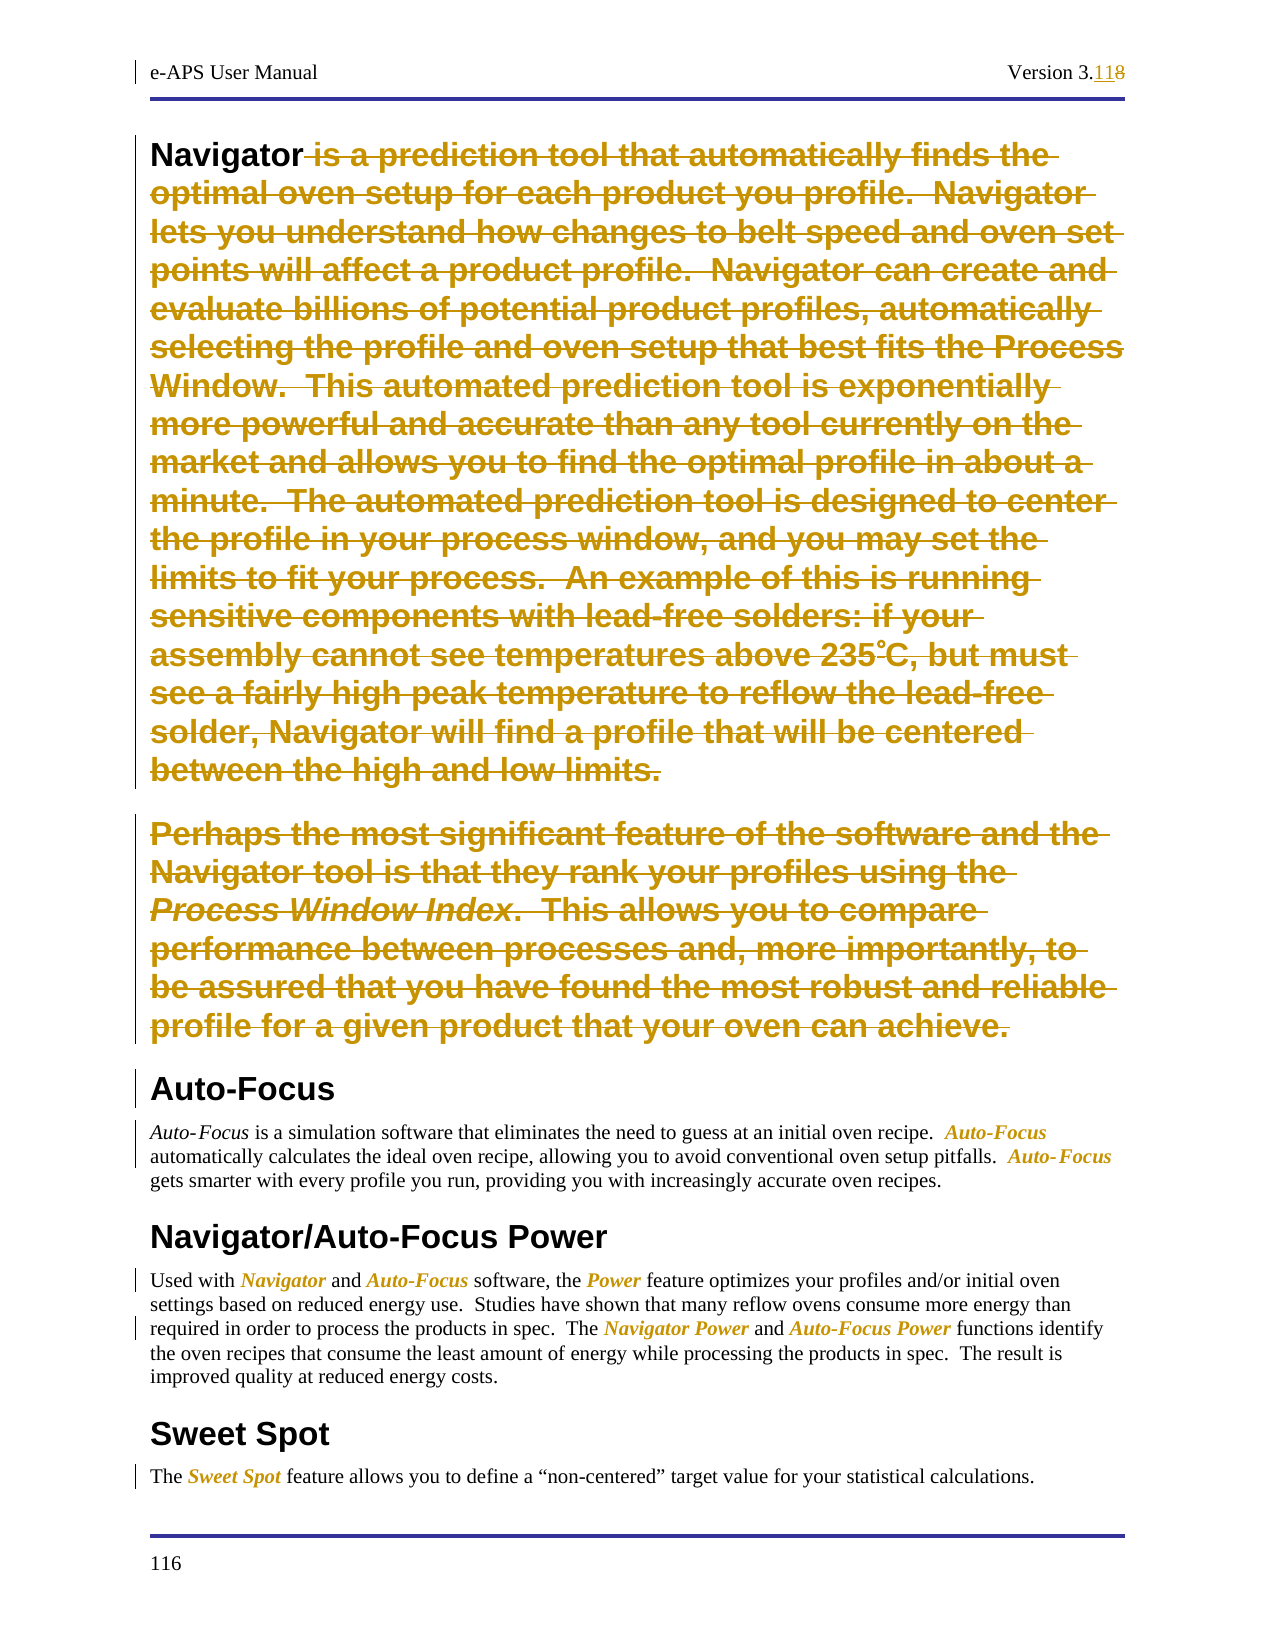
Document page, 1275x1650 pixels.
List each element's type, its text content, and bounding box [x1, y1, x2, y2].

text Used with Navigator and Auto-Focus software, the Power feature optimizes your profiles and/or initial oven settings based on reduced energy use. Studies have shown that many reflow ovens consume more energy than required in order to process the products in spec. The Navigator Power and Auto-Focus Power functions identify the oven recipes that consume the least amount of energy while processing the products in spec. The result is improved quality at reduced energy costs. [150, 1268, 1125, 1388]
text Auto-Focus is a simulation software that eliminates the need to guess at an initial oven recipe. Auto-Focus automatically calculates the ideal oven recipe, allowing you to avoid conventional oven setup pitfalls. Auto-Focus gets smarter with every profile you run, providing you with increasingly accurate oven recipes. [150, 1120, 1125, 1192]
text The Sweet Spot feature allows you to define a “non-centered” target value for your statistical calculations. [150, 1464, 1125, 1488]
subtitle Sweet Spot [150, 1413, 1125, 1452]
subtitle Auto-Focus [150, 1069, 1125, 1108]
subtitle Navigator/Auto-Focus Power [150, 1217, 1125, 1256]
